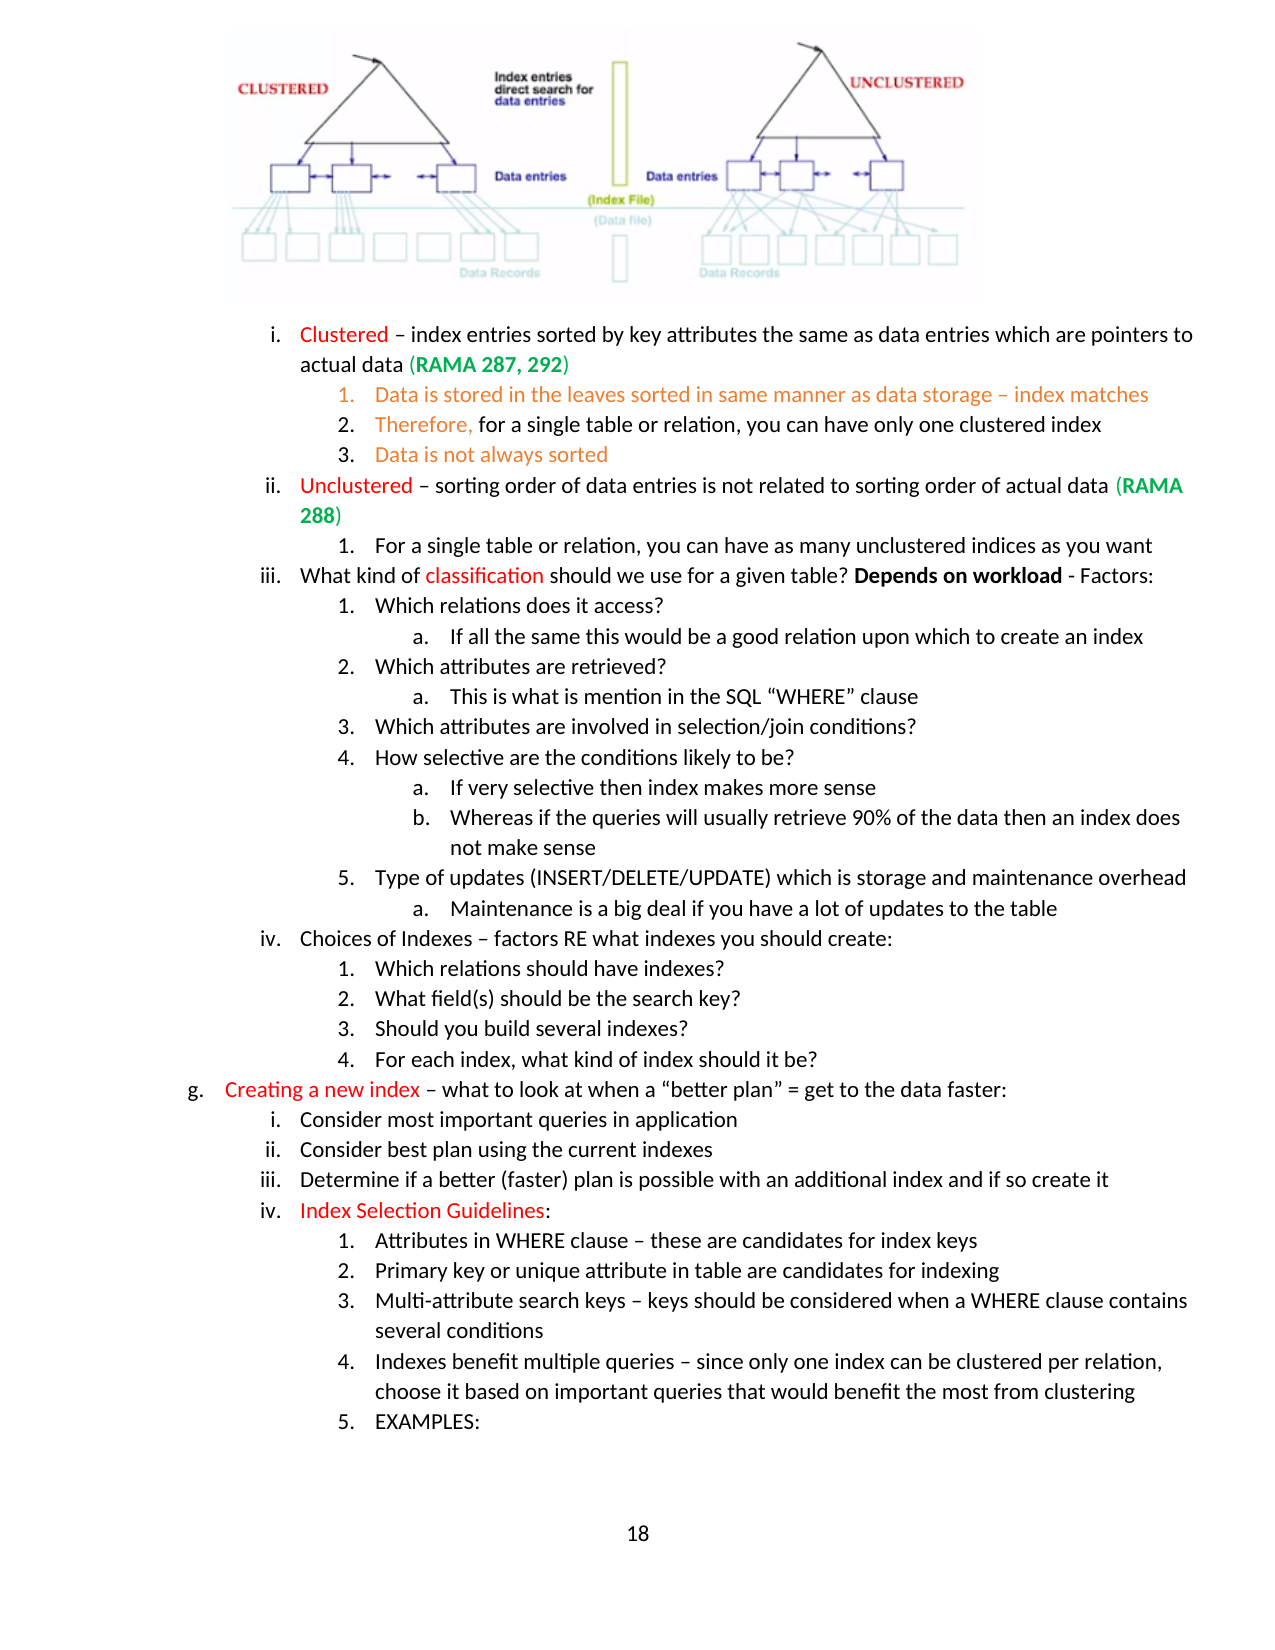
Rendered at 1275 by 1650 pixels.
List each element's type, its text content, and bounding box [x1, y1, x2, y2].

list How selective are the conditions likely to be? [337, 743, 1200, 771]
list Consider best plan using the current indexes [281, 1135, 1200, 1163]
list If all the same this would be a good relation upon which to create an index [412, 622, 1200, 650]
list Which relations does it access? [337, 592, 1200, 620]
list Data is not always sorted [337, 441, 1200, 469]
list Whereas if the queries will usually retrieve 90% of the data then an index does not make sense [412, 803, 1200, 861]
list Clustered – index entries sorted by key attributes the same as data entries which are pointers to actual data (RAMA 287, 292) [281, 320, 1200, 378]
list For a single table or relation, you can have as many unclustered indices as you want [337, 531, 1200, 559]
list Creating a new index – what to look at when a “better plan” = get to the data faster: [187, 1075, 1200, 1103]
list Determine if a better (faster) plan is possible with an additional index and if so create it [281, 1166, 1200, 1194]
list Unclustered – sorting order of data entries is not related to sorting order of actual data (RAMA 288) [281, 471, 1200, 529]
list Maintenance is a big deal if you have a lot of updates to the table [412, 894, 1200, 922]
list Attributes in WHERE clause – these are candidates for index keys [337, 1226, 1200, 1254]
list For each index, what kind of index should it be? [337, 1045, 1200, 1073]
list Which attributes are retrieved? [337, 652, 1200, 680]
list If very selective then index makes more sense [412, 773, 1200, 801]
picture [225, 30, 983, 301]
list Which attributes are involved in selection/join conditions? [337, 712, 1200, 741]
list Primary key or unique attribute in table are candidates for indexing [337, 1256, 1200, 1284]
list Indexes benefit multiple queries – since only one index can be clustered per relation, choose it based on important queries that would benefit the most from clustering [337, 1347, 1200, 1405]
list Index Selection Guidelines: [281, 1196, 1200, 1224]
list Which relations should have indexes? [337, 954, 1200, 982]
list This is what is mention in the SQL “WHERE” clause [412, 682, 1200, 710]
list Type of updates (INSERT/DELETE/UPDATE) which is storage and maintenance overhead [337, 863, 1200, 892]
list What kind of classification should we use for a given table? Depends on workload - Factors: [281, 561, 1200, 589]
list EXAMPLES: [337, 1407, 1200, 1435]
list Therefore, for a single table or relation, you can have only one clustered index [337, 410, 1200, 438]
list Consider most important queries in application [281, 1105, 1200, 1133]
list Multi-attribute search keys – keys should be considered when a WHERE clause contains several conditions [337, 1286, 1200, 1345]
list Choices of Indexes – factors RE what indexes you should create: [281, 924, 1200, 952]
list Should you build several indexes? [337, 1014, 1200, 1043]
list What field(s) should be the search key? [337, 984, 1200, 1012]
list Data is stored in the leaves sorted in same manner as data storage – index matches [337, 380, 1200, 408]
